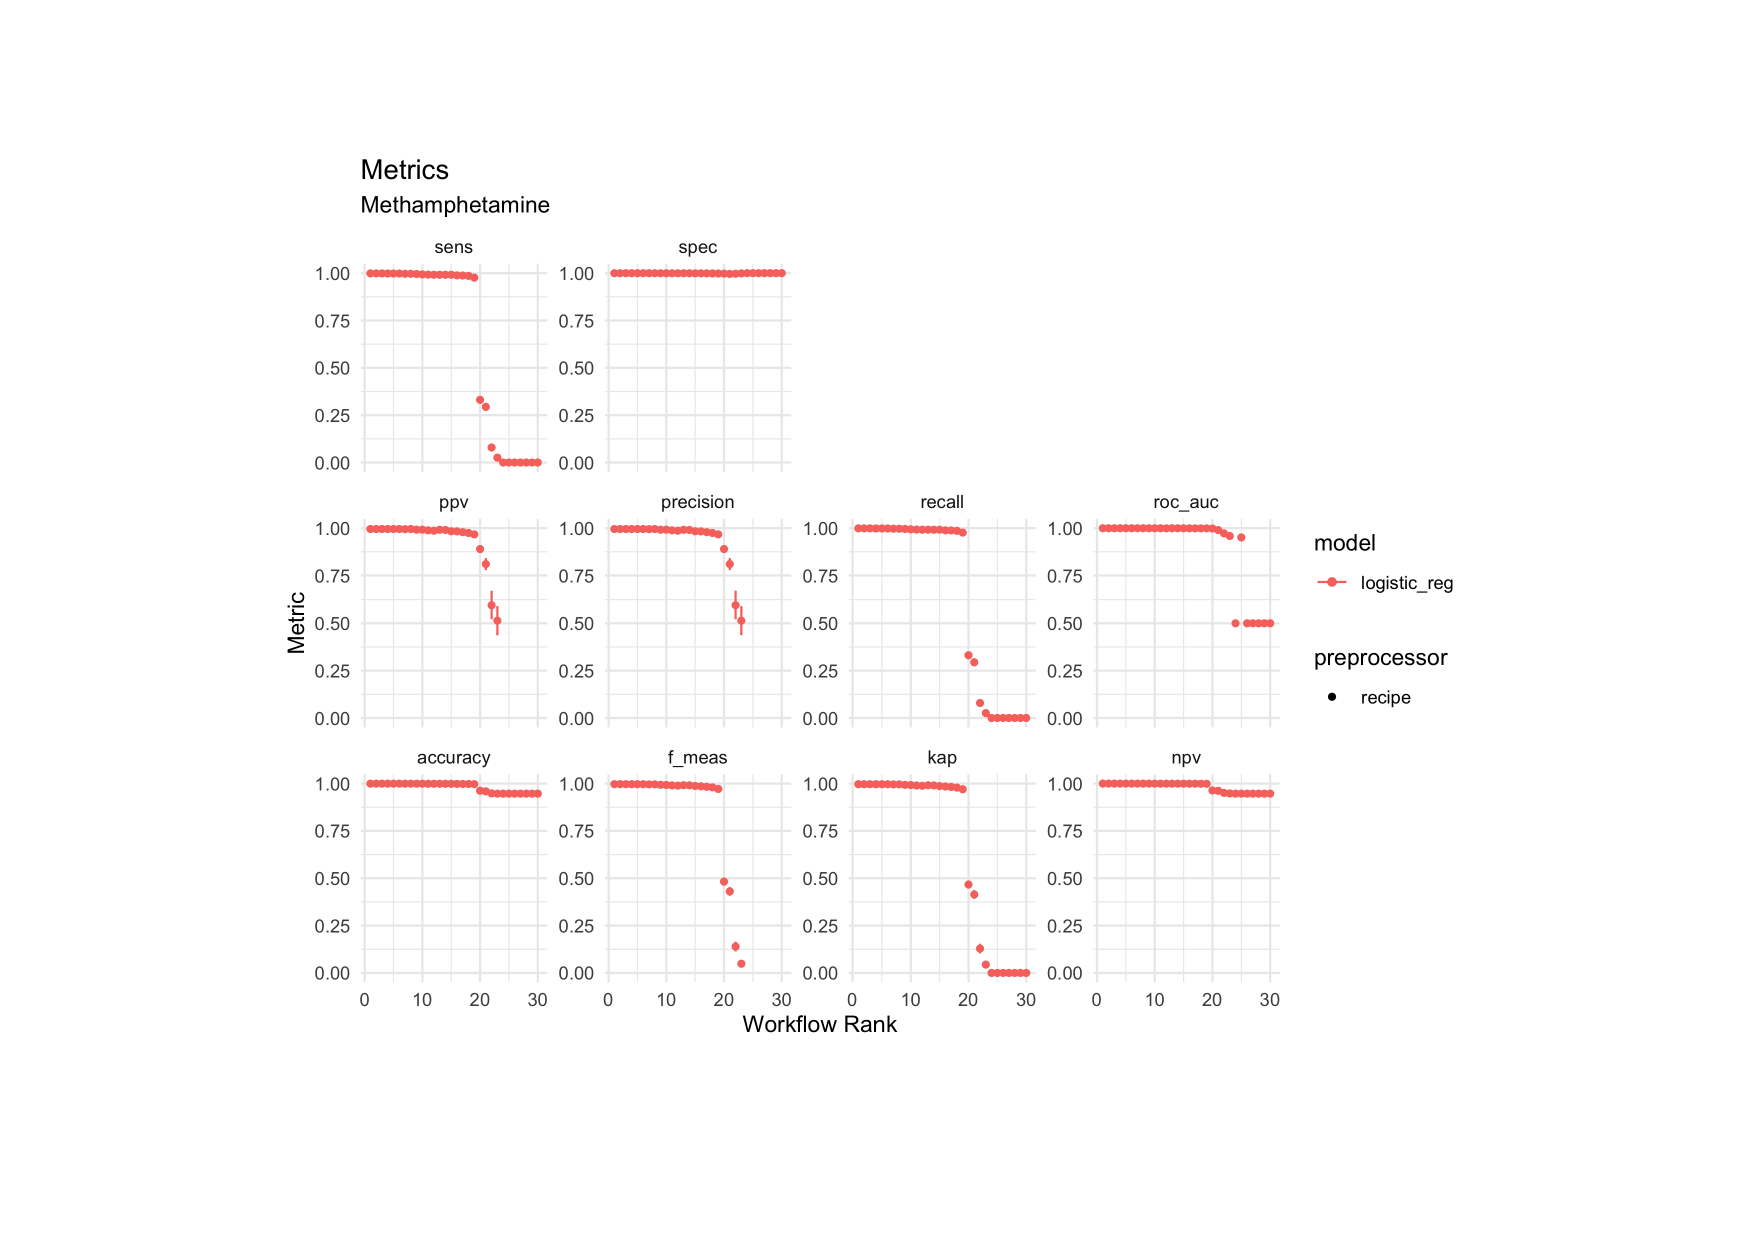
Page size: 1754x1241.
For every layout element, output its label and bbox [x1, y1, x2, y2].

picture [277, 147, 1477, 1048]
